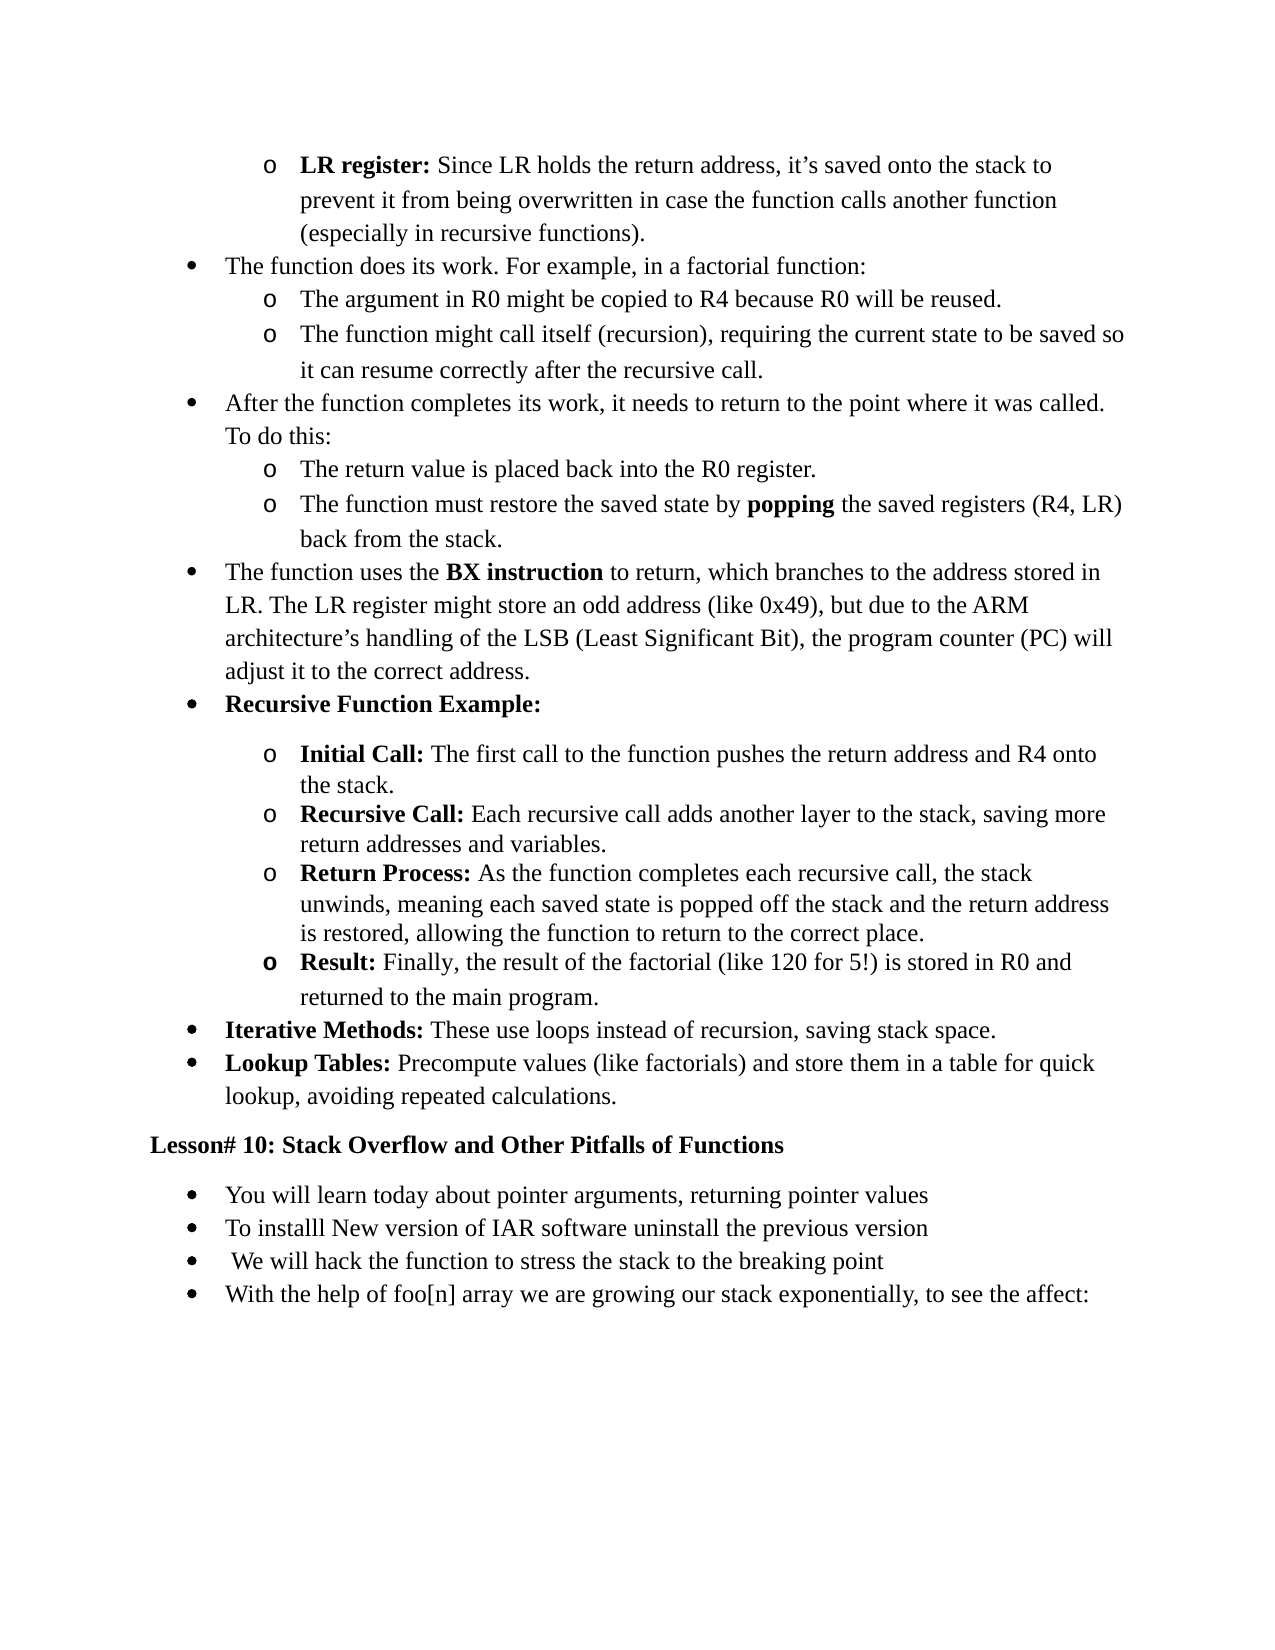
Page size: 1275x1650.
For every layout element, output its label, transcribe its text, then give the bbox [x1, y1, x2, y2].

list The function might call itself (recursion), requiring the current state to be saved so it can resume correctly after the recursive call. [262, 319, 1125, 383]
list We will hack the function to stress the stack to the breaking point [187, 1246, 1125, 1275]
list To installl New version of IAR software uninstall the previous version [187, 1213, 1125, 1242]
list Lookup Tables: Precompute values (like factorials) and store them in a table for quick lookup, avoiding repeated calculations. [187, 1048, 1125, 1109]
list LR register: Since LR holds the return address, it’s saved onto the stack to prevent it from being overwritten in case the function calls another function (especially in recursive functions). [262, 150, 1125, 247]
list Iterative Methods: These use loops instead of recursion, saving stack space. [187, 1015, 1125, 1043]
text Lesson# 10: Stack Overflow and Other Pitfalls of Functions [150, 1130, 1125, 1159]
list Recursive Function Example: [187, 689, 1125, 718]
list After the function completes its work, it needs to return to the point where it was called. To do this: [187, 388, 1125, 449]
list Return Process: As the function completes each recursive call, the stack unwinds, meaning each saved state is popped off the stack and the return address is restored, allowing the function to return to the correct place. [262, 858, 1125, 947]
list The function uses the BX instruction to return, which branches to the address stored in LR. The LR register might store an odd address (like 0x49), but due to the ARM architecture’s handling of the LSB (Least Significant Bit), the program counter (PC) will adjust it to the correct address. [187, 557, 1125, 685]
list The argument in R0 might be copied to R4 because R0 will be reused. [262, 284, 1125, 315]
list The function does its work. For example, in a factorial function: [187, 251, 1125, 280]
list Result: Finally, the result of the factorial (like 120 for 5!) is stored in R0 and returned to the main program. [262, 947, 1125, 1010]
list You will learn today about pointer arguments, returning pointer values [187, 1180, 1125, 1209]
list Recursive Call: Each recursive call adds another layer to the stack, saving more return addresses and variables. [262, 799, 1125, 858]
list The return value is placed back into the R0 register. [262, 454, 1125, 484]
list Initial Call: The first call to the function pushes the return address and R4 onto the stack. [262, 739, 1125, 799]
list The function must restore the saved state by popping the saved registers (R4, LR) back from the stack. [262, 489, 1125, 553]
list With the help of foo[n] array we are growing our stack exponentially, to see the affect: [187, 1279, 1125, 1308]
